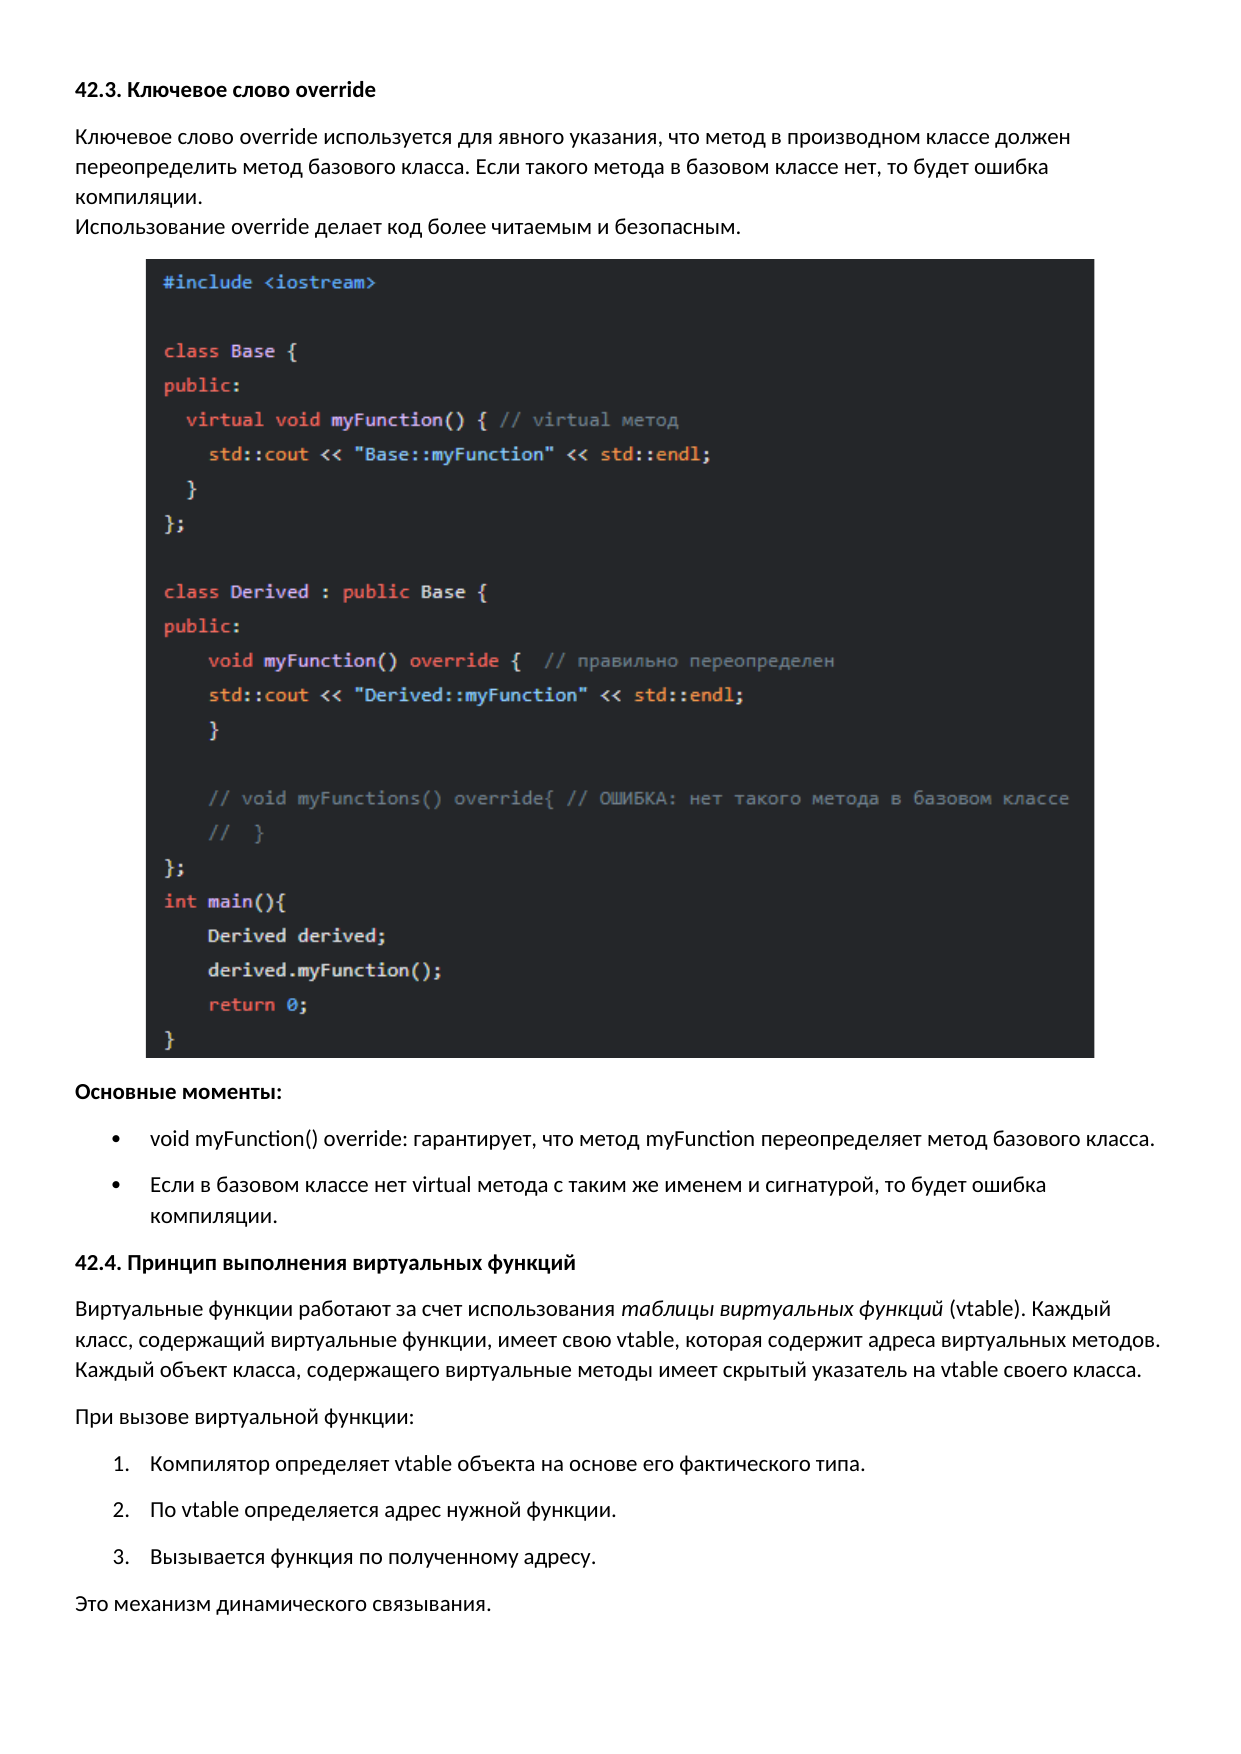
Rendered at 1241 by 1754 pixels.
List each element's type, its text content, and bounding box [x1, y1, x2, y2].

text Виртуальные функции работают за счет использования таблицы виртуальных функций (vtable). Каждый класс, содержащий виртуальные функции, имеет свою vtable, которая содержит адреса виртуальных методов. Каждый объект класса, содержащего виртуальные методы имеет скрытый указатель на vtable своего класса. [75, 1294, 1165, 1383]
list Компилятор определяет vtable объекта на основе его фактического типа. [112, 1449, 1165, 1477]
list Вызывается функция по полученному адресу. [112, 1542, 1165, 1570]
text При вызове виртуальной функции: [75, 1402, 1165, 1430]
list void myFunction() override: гарантирует, что метод myFunction переопределяет метод базового класса. [112, 1124, 1165, 1152]
list По vtable определяется адрес нужной функции. [112, 1496, 1165, 1523]
text 42.4. Принцип выполнения виртуальных функций [75, 1248, 1165, 1276]
text Ключевое слово override используется для явного указания, что метод в производном классе должен переопределить метод базового класса. Если такого метода в базовом классе нет, то будет ошибка компиляции. Использование override делает код более читаемым и безопасным. [75, 122, 1165, 241]
text Это механизм динамического связывания. [75, 1589, 1165, 1617]
text Основные моменты: [75, 1077, 1165, 1105]
text 42.3. Ключевое слово override [75, 75, 1165, 103]
list Если в базовом классе нет virtual метода с таким же именем и сигнатурой, то будет ошибка компиляции. [112, 1171, 1165, 1229]
picture [145, 259, 1095, 1058]
